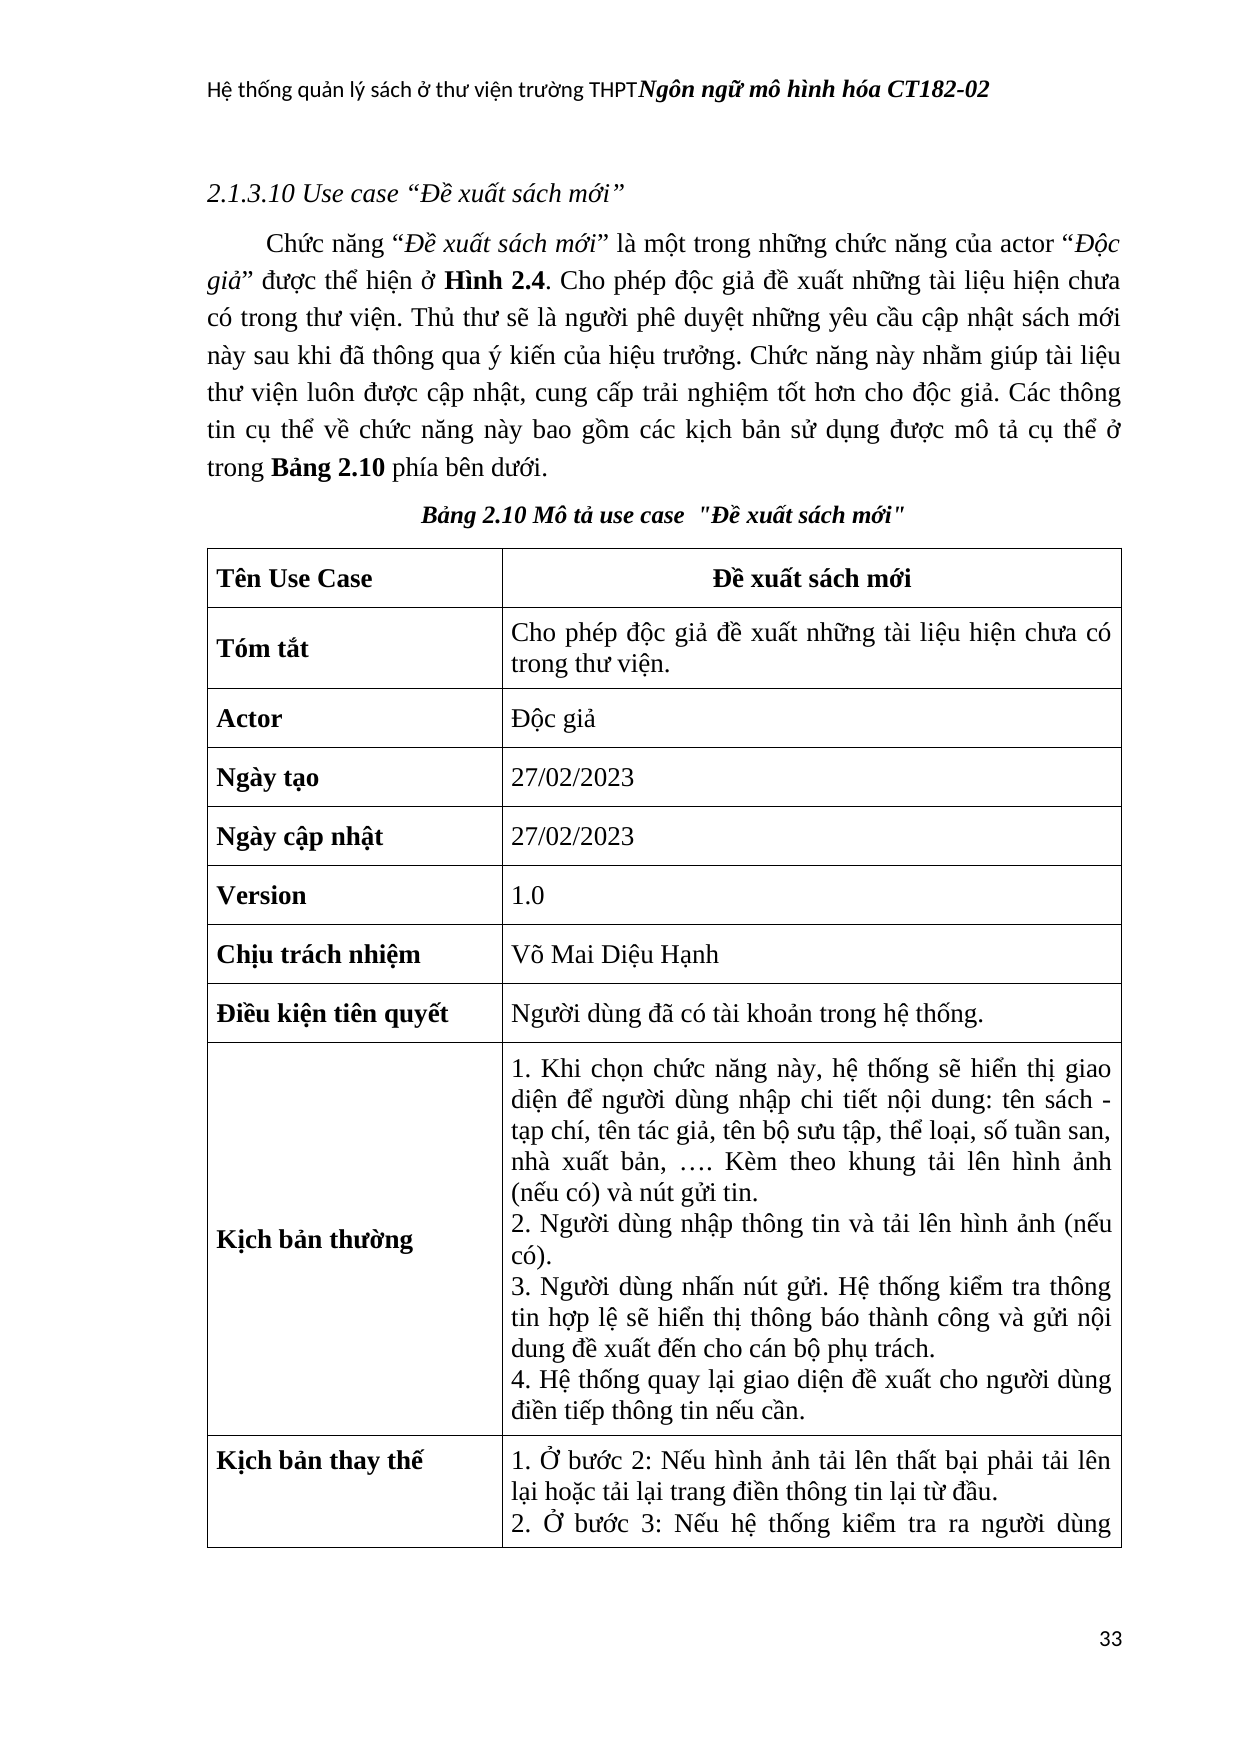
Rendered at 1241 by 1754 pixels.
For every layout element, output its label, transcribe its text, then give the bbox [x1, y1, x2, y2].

table_cell Kịch bản thay thế [208, 1436, 502, 1547]
text Bảng 2.10 Mô tả use case "Đề xuất sách mới" [207, 501, 1122, 529]
table_cell Kịch bản thường [208, 1043, 502, 1434]
table_cell 27/02/2023 [503, 807, 1121, 865]
subtitle Use case “Đề xuất sách mới” [207, 177, 1122, 208]
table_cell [503, 1436, 1121, 1547]
table_cell 1.0 [503, 866, 1121, 924]
table_header Đề xuất sách mới [503, 549, 1121, 607]
table_cell Cho phép độc giả đề xuất những tài liệu hiện chưa có trong thư viện. [503, 608, 1121, 688]
table_cell Ngày tạo [208, 748, 502, 806]
table_cell Tóm tắt [208, 608, 502, 688]
table_cell Võ Mai Diệu Hạnh [503, 925, 1121, 983]
table_cell Ngày cập nhật [208, 807, 502, 865]
table_header Tên Use Case [208, 549, 502, 607]
table_cell Chịu trách nhiệm [208, 925, 502, 983]
table_cell Độc giả [503, 689, 1121, 747]
table_cell Version [208, 866, 502, 924]
table_cell Điều kiện tiên quyết [208, 984, 502, 1042]
table_cell 1. Khi chọn chức năng này, hệ thống sẽ hiển thị giao diện để người dùng nhập chi tiết nội dung: tên sách - tạp chí, tên tác giả, tên bộ sưu tập, thể loại, số tuần san, nhà xuất bản, …. Kèm theo khung tải lên hình ảnh (nếu có) và nút gửi tin. 2. Người dùng nhập thông tin và tải lên hình ảnh (nếu có). 3. Người dùng nhấn nút gửi. Hệ thống kiểm tra thông tin hợp lệ sẽ hiển thị thông báo thành công và gửi nội dung đề xuất đến cho cán bộ phụ trách. 4. Hệ thống quay lại giao diện đề xuất cho người dùng điền tiếp thông tin nếu cần. [503, 1043, 1121, 1434]
table_cell Người dùng đã có tài khoản trong hệ thống. [503, 984, 1121, 1042]
table_cell 27/02/2023 [503, 748, 1121, 806]
table_cell Actor [208, 689, 502, 747]
text Chức năng “Đề xuất sách mới” là một trong những chức năng của actor “Độc giả” được thể hiện ở Hình 2.4. Cho phép độc giả đề xuất những tài liệu hiện chưa có trong thư viện. Thủ thư sẽ là người phê duyệt những yêu cầu cập nhật sách mới này sau khi đã thông qua ý kiến của hiệu trưởng. Chức năng này nhằm giúp tài liệu thư viện luôn được cập nhật, cung cấp trải nghiệm tốt hơn cho độc giả. Các thông tin cụ thể về chức năng này bao gồm các kịch bản sử dụng được mô tả cụ thể ở trong Bảng 2.10 phía bên dưới. [207, 227, 1122, 482]
